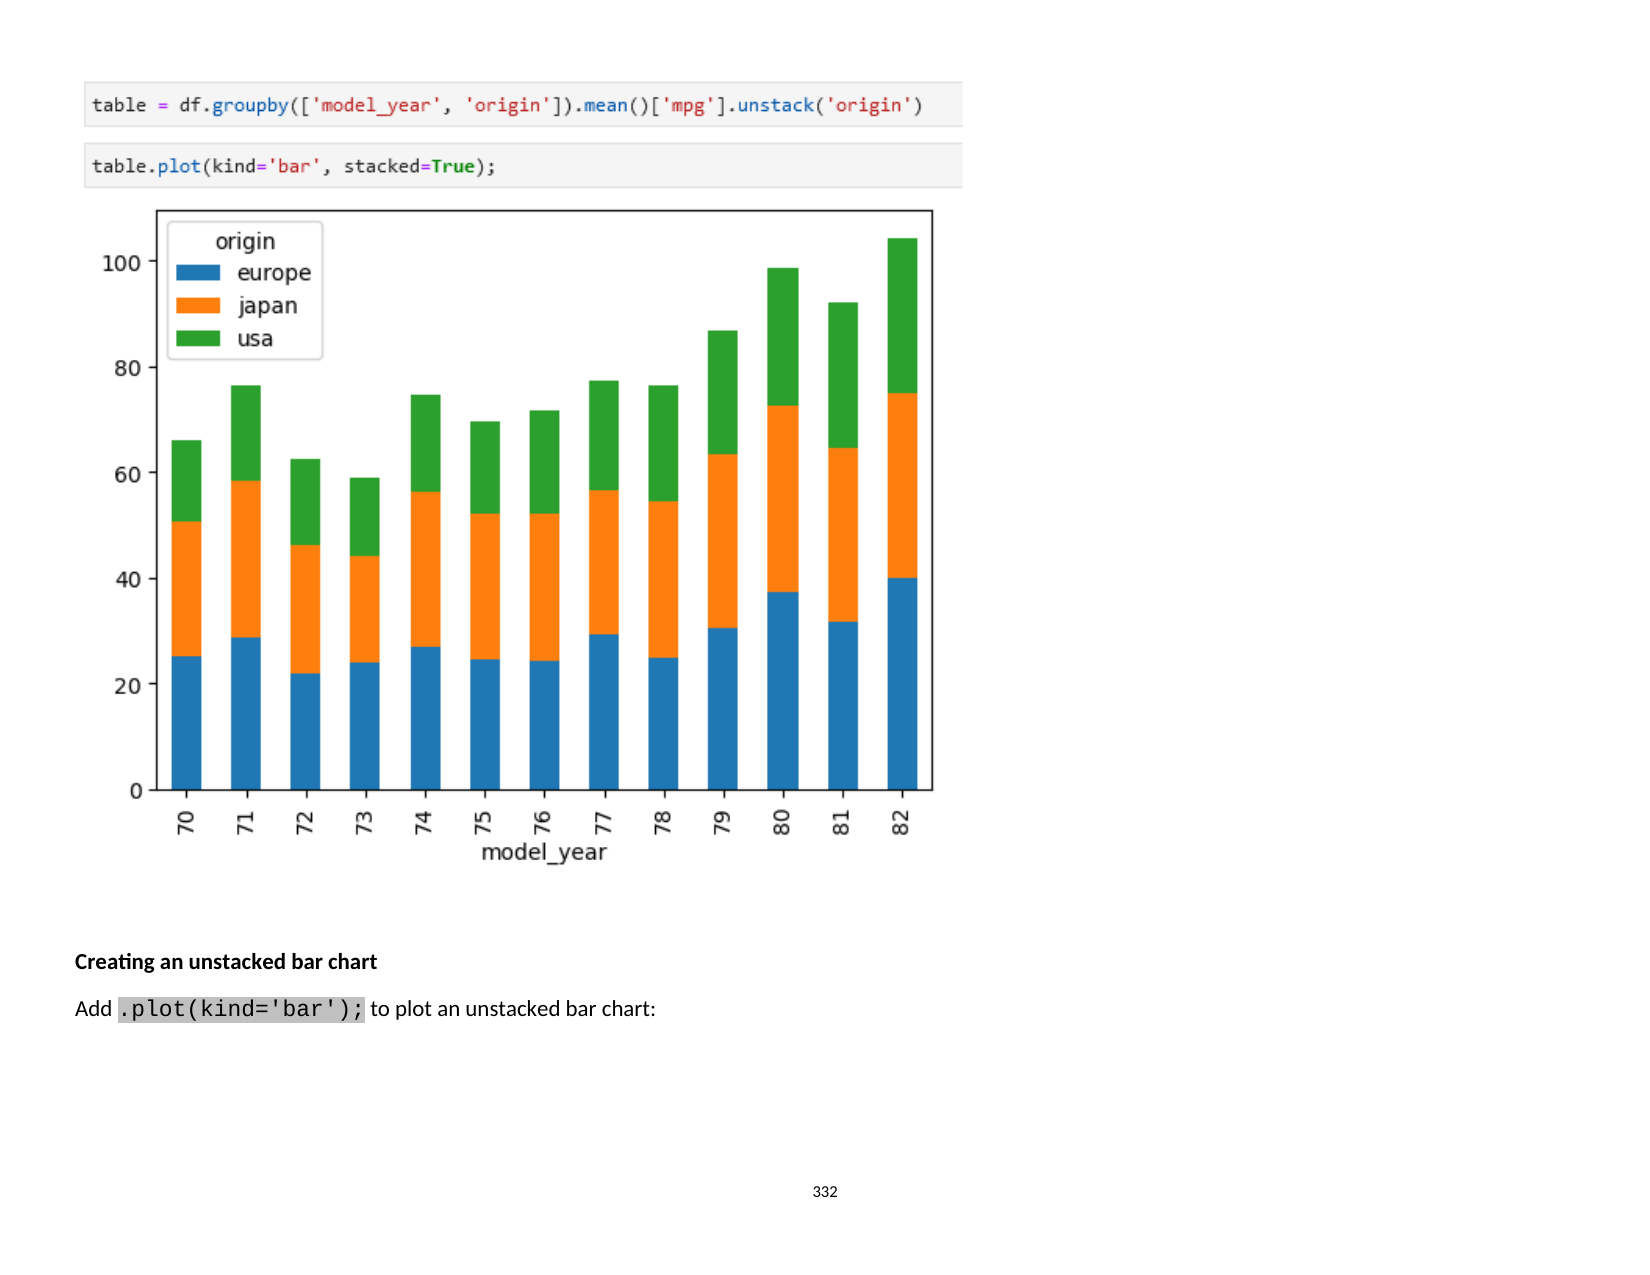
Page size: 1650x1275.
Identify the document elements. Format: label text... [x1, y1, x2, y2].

text Add .plot(kind='bar'); to plot an unstacked bar chart: [75, 994, 1575, 1023]
text Creating an unstacked bar chart [75, 947, 1575, 975]
picture [75, 75, 963, 882]
